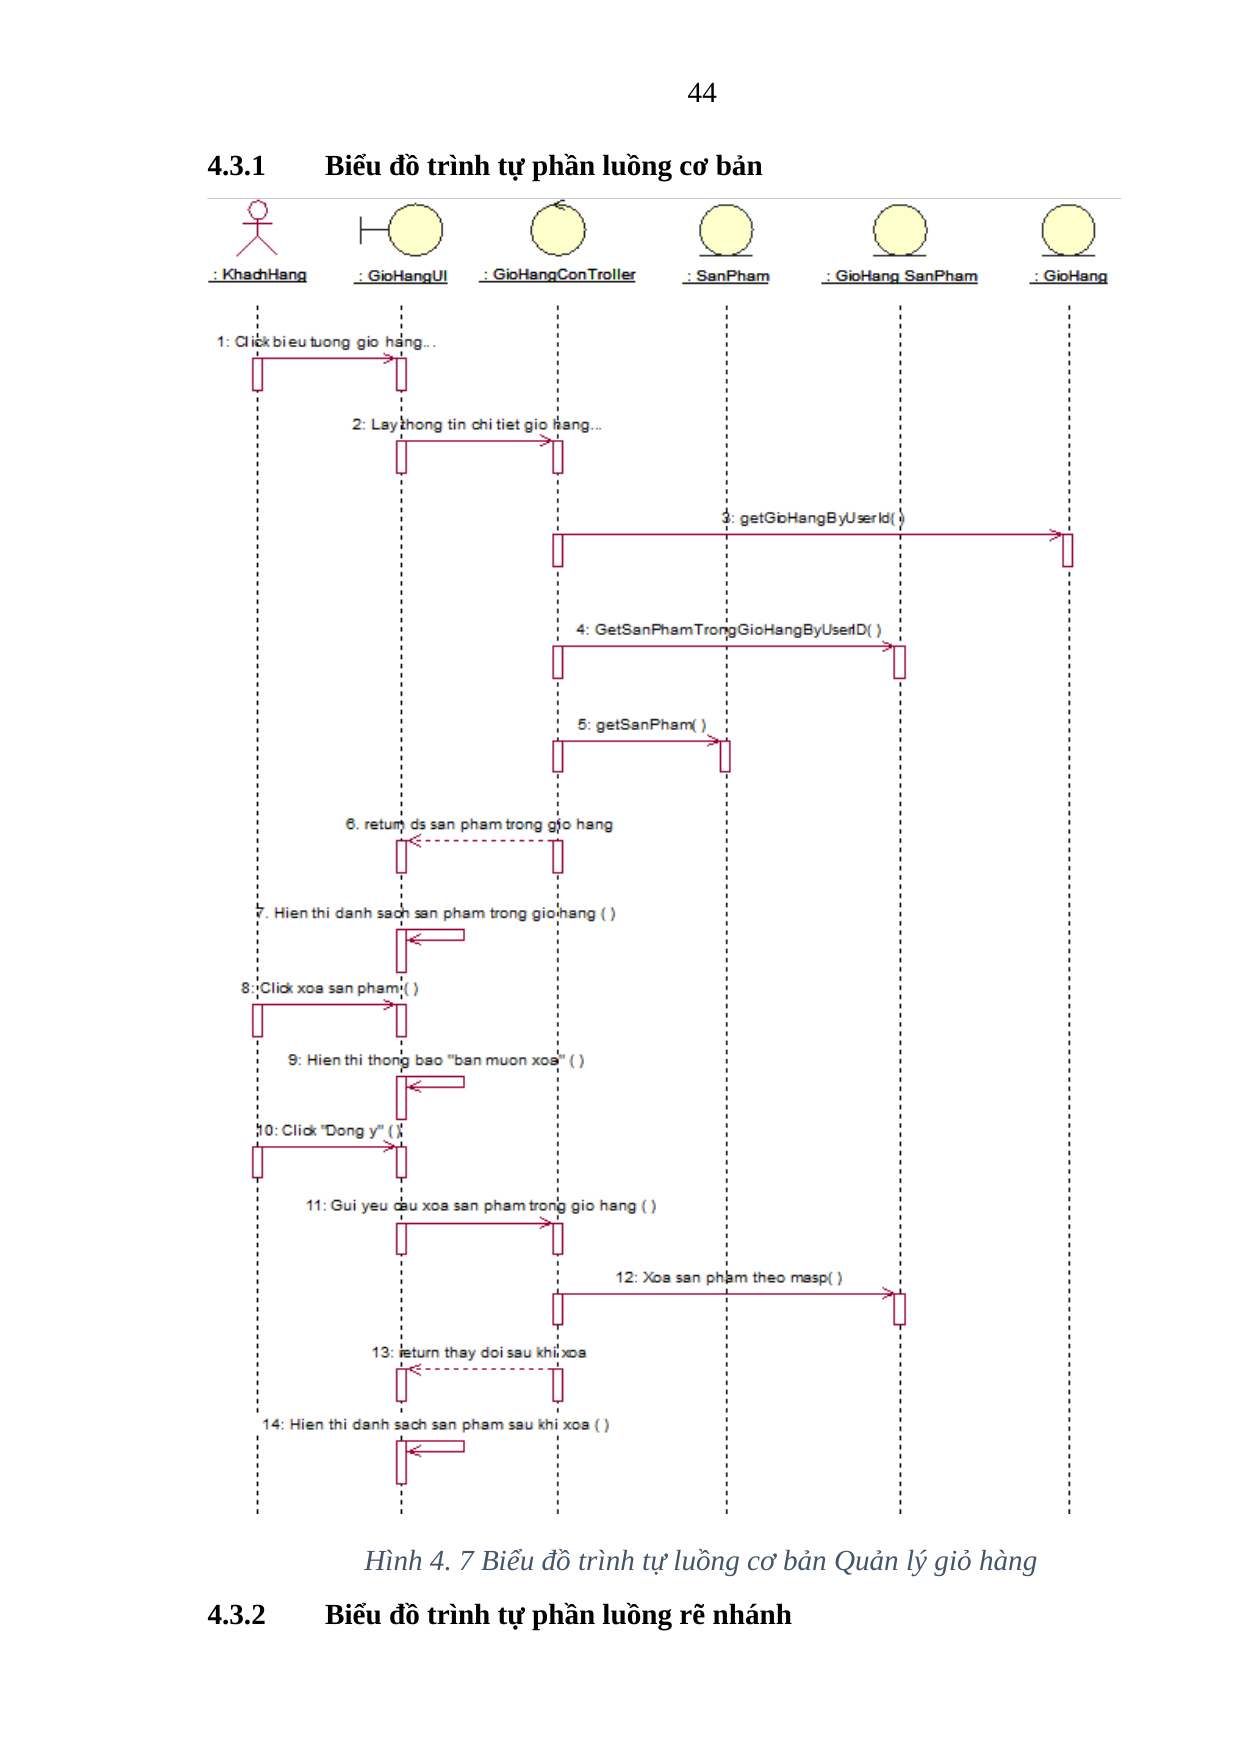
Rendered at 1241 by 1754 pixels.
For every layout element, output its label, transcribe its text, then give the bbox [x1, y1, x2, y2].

list Biểu đồ trình tự phần luồng rẽ nhánh [236, 1597, 1122, 1631]
picture [207, 198, 1122, 1514]
list Biểu đồ trình tự phần luồng cơ bản [236, 148, 1122, 181]
text Hình 4. 7 Biểu đồ trình tự luồng cơ bản Quản lý giỏ hàng [207, 1543, 1122, 1576]
